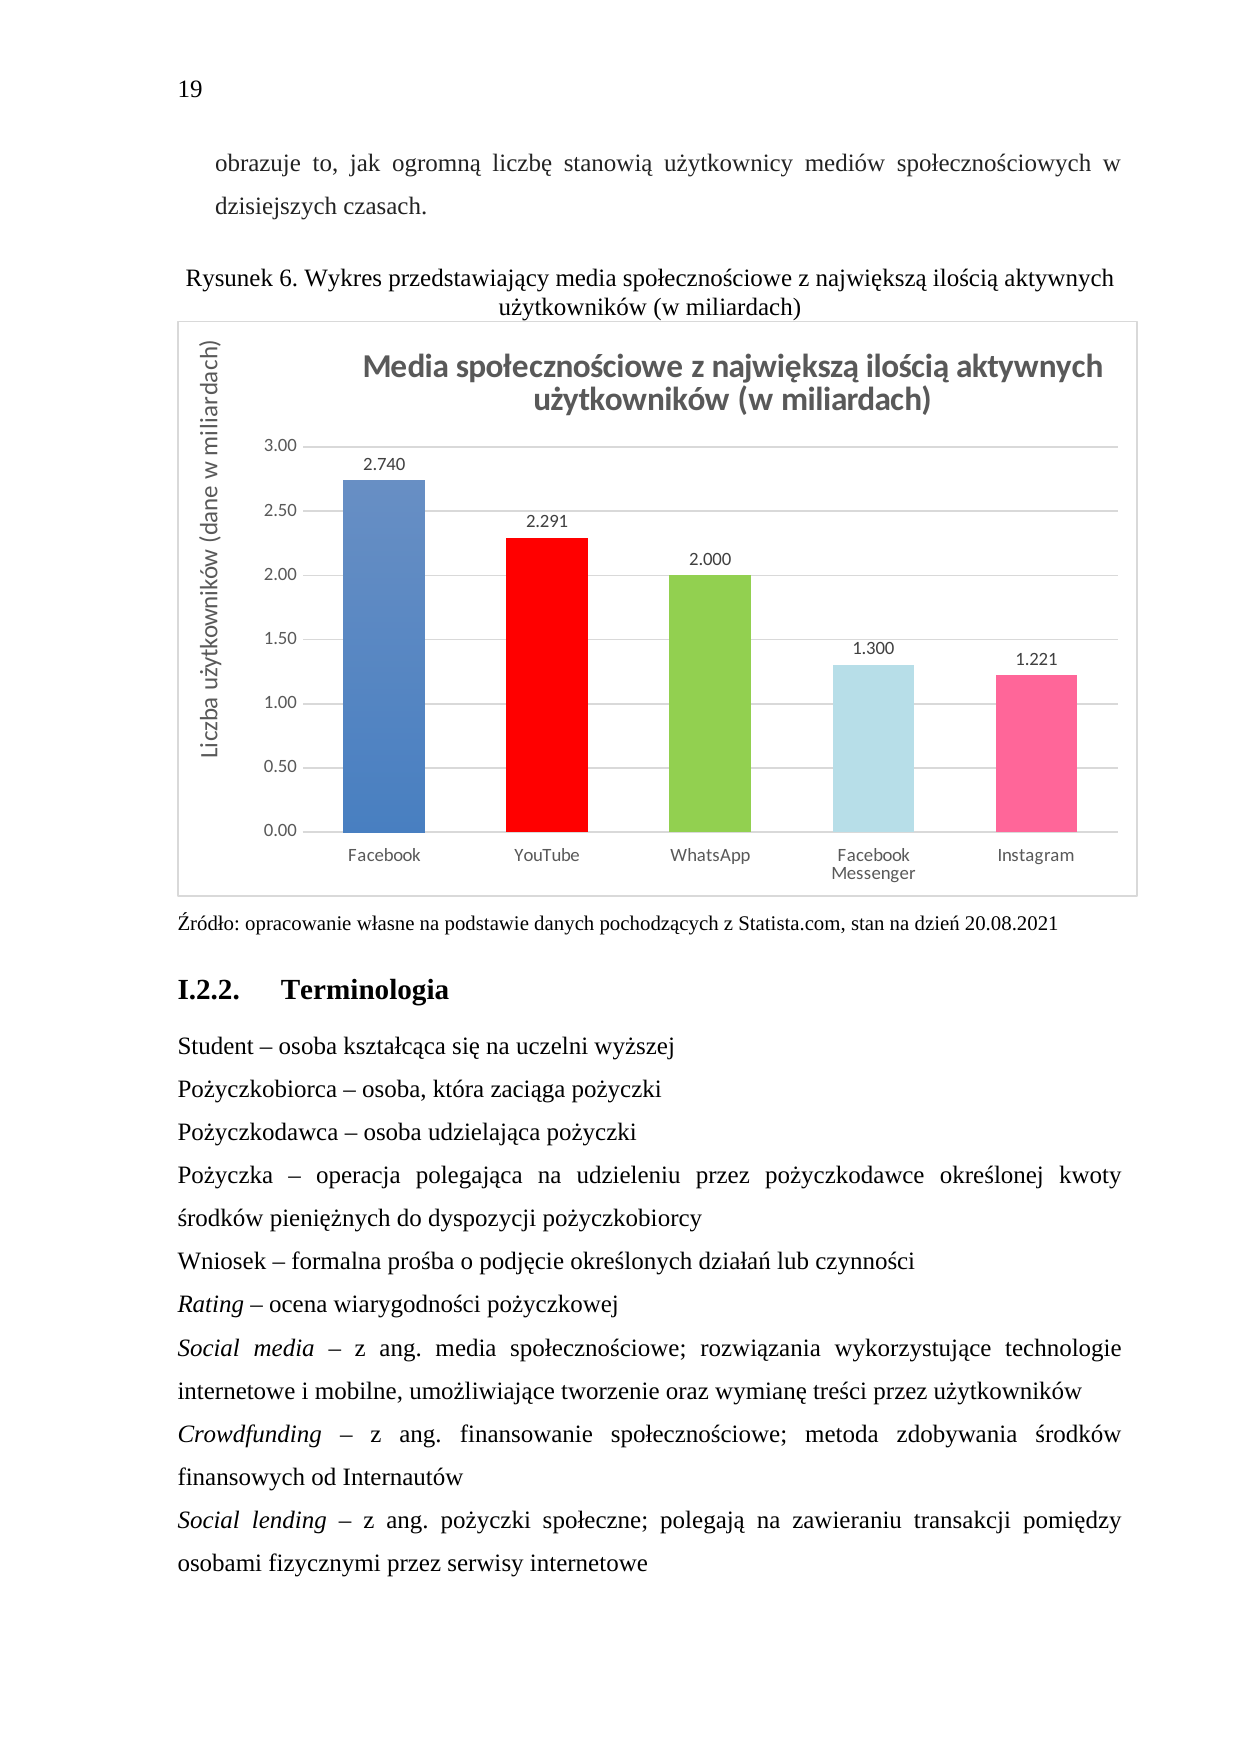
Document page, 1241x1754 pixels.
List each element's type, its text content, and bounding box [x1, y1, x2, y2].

text Social lending – z ang. pożyczki społeczne; polegają na zawieraniu transakcji pomiędzy osobami fizycznymi przez serwisy internetowe [177, 1505, 1122, 1577]
text Student – osoba kształcąca się na uczelni wyższej [177, 1031, 1122, 1059]
text Pożyczka – operacja polegająca na udzieleniu przez pożyczkodawce określonej kwoty środków pieniężnych do dyspozycji pożyczkobiorcy [177, 1160, 1122, 1232]
text Rysunek 6. Wykres przedstawiający media społecznościowe z największą ilością aktywnych użytkowników (w miliardach) [177, 263, 1122, 321]
subtitle Terminologia [177, 972, 1122, 1006]
text Pożyczkodawca – osoba udzielająca pożyczki [177, 1117, 1122, 1146]
text Wniosek – formalna prośba o podjęcie określonych działań lub czynności [177, 1246, 1122, 1275]
text Źródło: opracowanie własne na podstawie danych pochodzących z Statista.com, stan na dzień 20.08.2021 [177, 911, 1122, 935]
text Social media – z ang. media społecznościowe; rozwiązania wykorzystujące technologie internetowe i mobilne, umożliwiające tworzenie oraz wymianę treści przez użytkowników [177, 1333, 1122, 1404]
text Rating – ocena wiarygodności pożyczkowej [177, 1289, 1122, 1318]
text Crowdfunding – z ang. finansowanie społecznościowe; metoda zdobywania środków finansowych od Internautów [177, 1419, 1122, 1491]
text Pożyczkobiorca – osoba, która zaciąga pożyczki [177, 1074, 1122, 1103]
